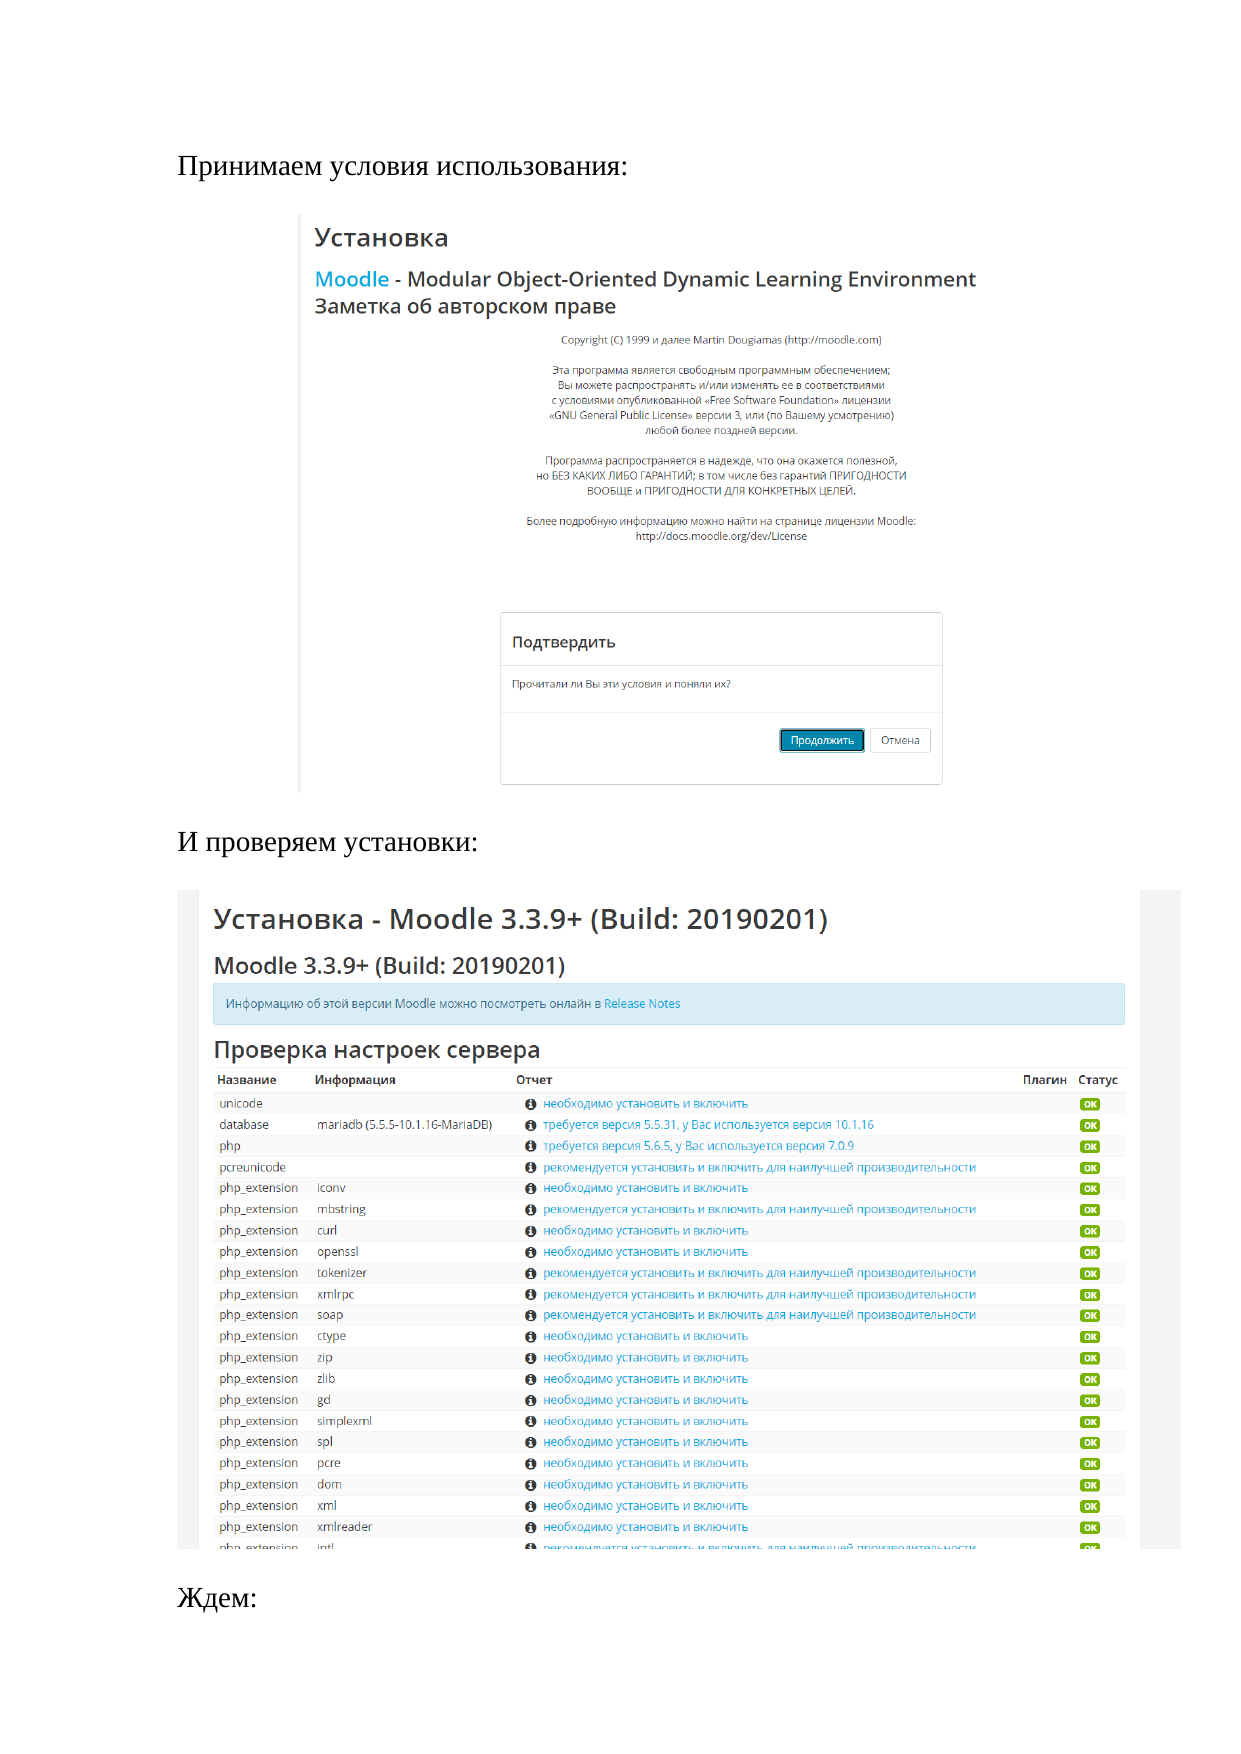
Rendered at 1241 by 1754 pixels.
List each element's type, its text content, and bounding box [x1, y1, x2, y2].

picture [297, 214, 1061, 793]
text Ждем: [177, 1580, 1181, 1614]
text Принимаем условия использования: [177, 148, 1181, 181]
picture [177, 890, 1182, 1549]
text И проверяем установки: [177, 824, 1181, 857]
